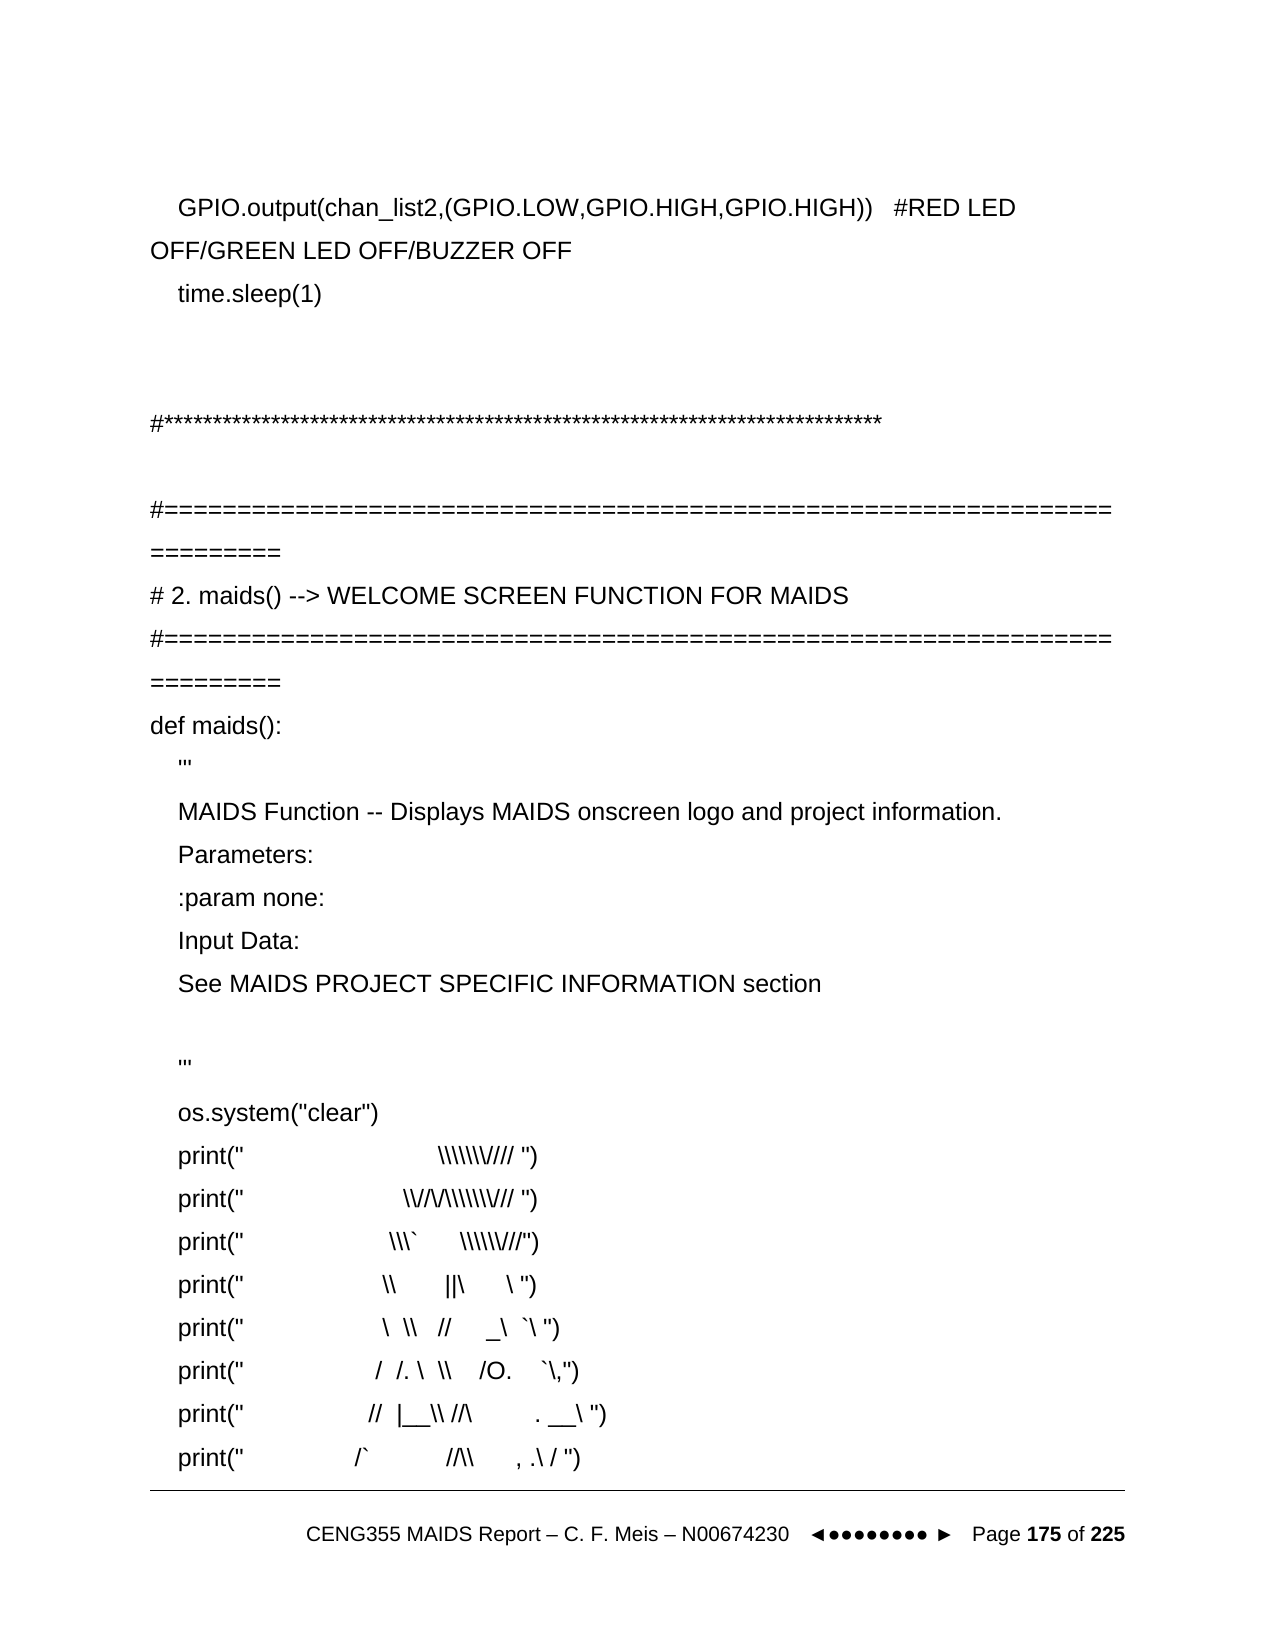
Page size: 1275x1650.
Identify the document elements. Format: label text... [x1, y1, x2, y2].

text #========================================================================== [150, 624, 1125, 696]
text #************************************************************************** [150, 409, 1125, 437]
text MAIDS Function -- Displays MAIDS onscreen logo and project information. [150, 797, 1125, 826]
text print(" / /. \ \\ /O. `\,") [150, 1356, 1125, 1385]
text See MAIDS PROJECT SPECIFIC INFORMATION section [150, 969, 1125, 998]
text ''' [150, 754, 1125, 782]
text :param none: [150, 883, 1125, 912]
text print(" \\//\/\\\\\\\/// ") [150, 1184, 1125, 1213]
text # 2. maids() --> WELCOME SCREEN FUNCTION FOR MAIDS [150, 581, 1125, 610]
text time.sleep(1) [150, 279, 1125, 308]
text def maids(): [150, 711, 1125, 739]
text os.system("clear") [150, 1098, 1125, 1126]
text print(" \\ ||\ \ ") [150, 1270, 1125, 1299]
text print(" /` //\\ , .\ / ") [150, 1443, 1125, 1471]
text ''' [150, 1054, 1125, 1083]
text Parameters: [150, 840, 1125, 869]
text print(" \\\\\\\//// ") [150, 1141, 1125, 1169]
text print(" \\\` \\\\\\///") [150, 1227, 1125, 1256]
text print(" \ \\ // _\ `\ ") [150, 1313, 1125, 1342]
text GPIO.output(chan_list2,(GPIO.LOW,GPIO.HIGH,GPIO.HIGH)) #RED LED OFF/GREEN LED OFF/BUZZER OFF [150, 193, 1125, 265]
text #========================================================================== [150, 495, 1125, 567]
text Input Data: [150, 926, 1125, 955]
text print(" // |__\\ //\ . __\ ") [150, 1399, 1125, 1428]
